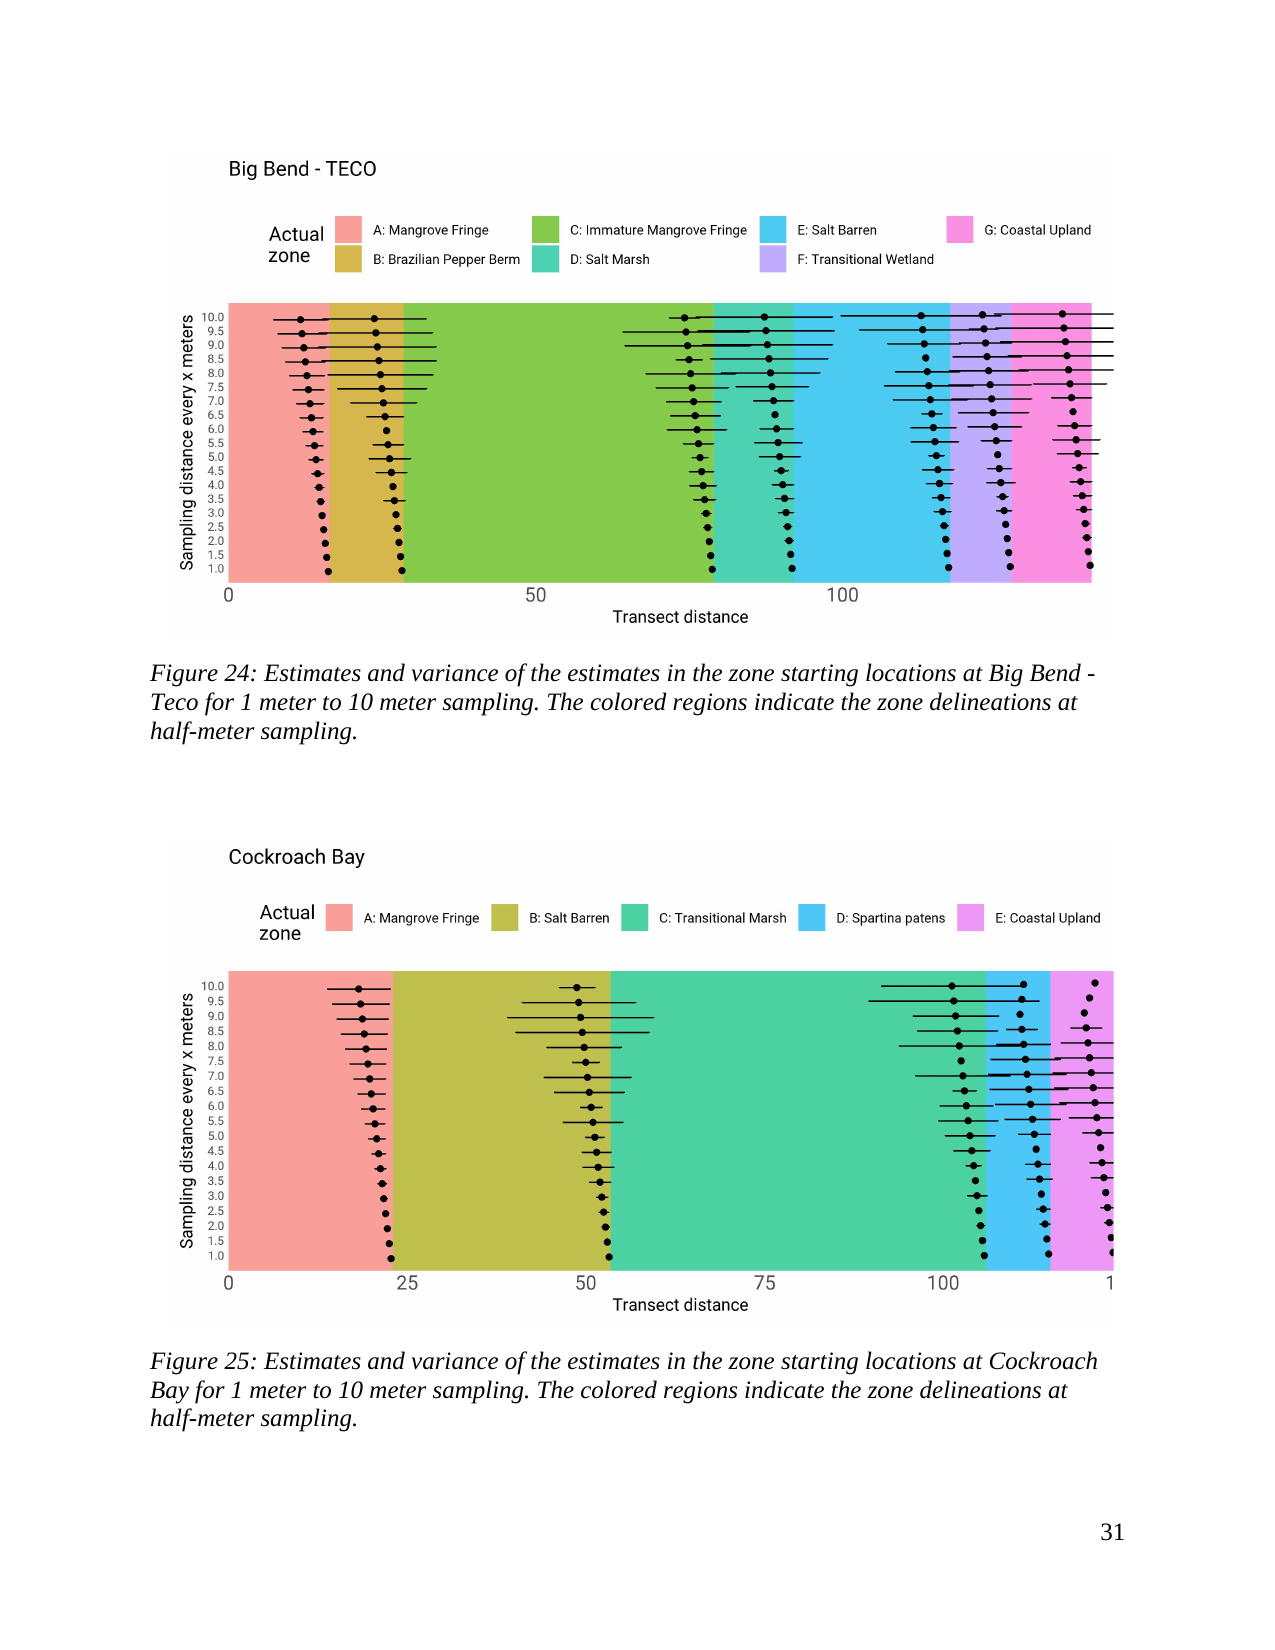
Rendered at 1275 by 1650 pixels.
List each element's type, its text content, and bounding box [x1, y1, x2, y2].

picture [168, 837, 1114, 1326]
table_header Figure 24: Estimates and variance of the estimates in the zone starting locations at Big Bend - Teco for 1 meter to 10 meter sampling. The colored regions indicate the zone delineations at half-meter sampling. [139, 150, 1114, 757]
table_header Figure 25: Estimates and variance of the estimates in the zone starting locations at Cockroach Bay for 1 meter to 10 meter sampling. The colored regions indicate the zone delineations at half-meter sampling. [139, 838, 1114, 1445]
picture [168, 150, 1114, 638]
